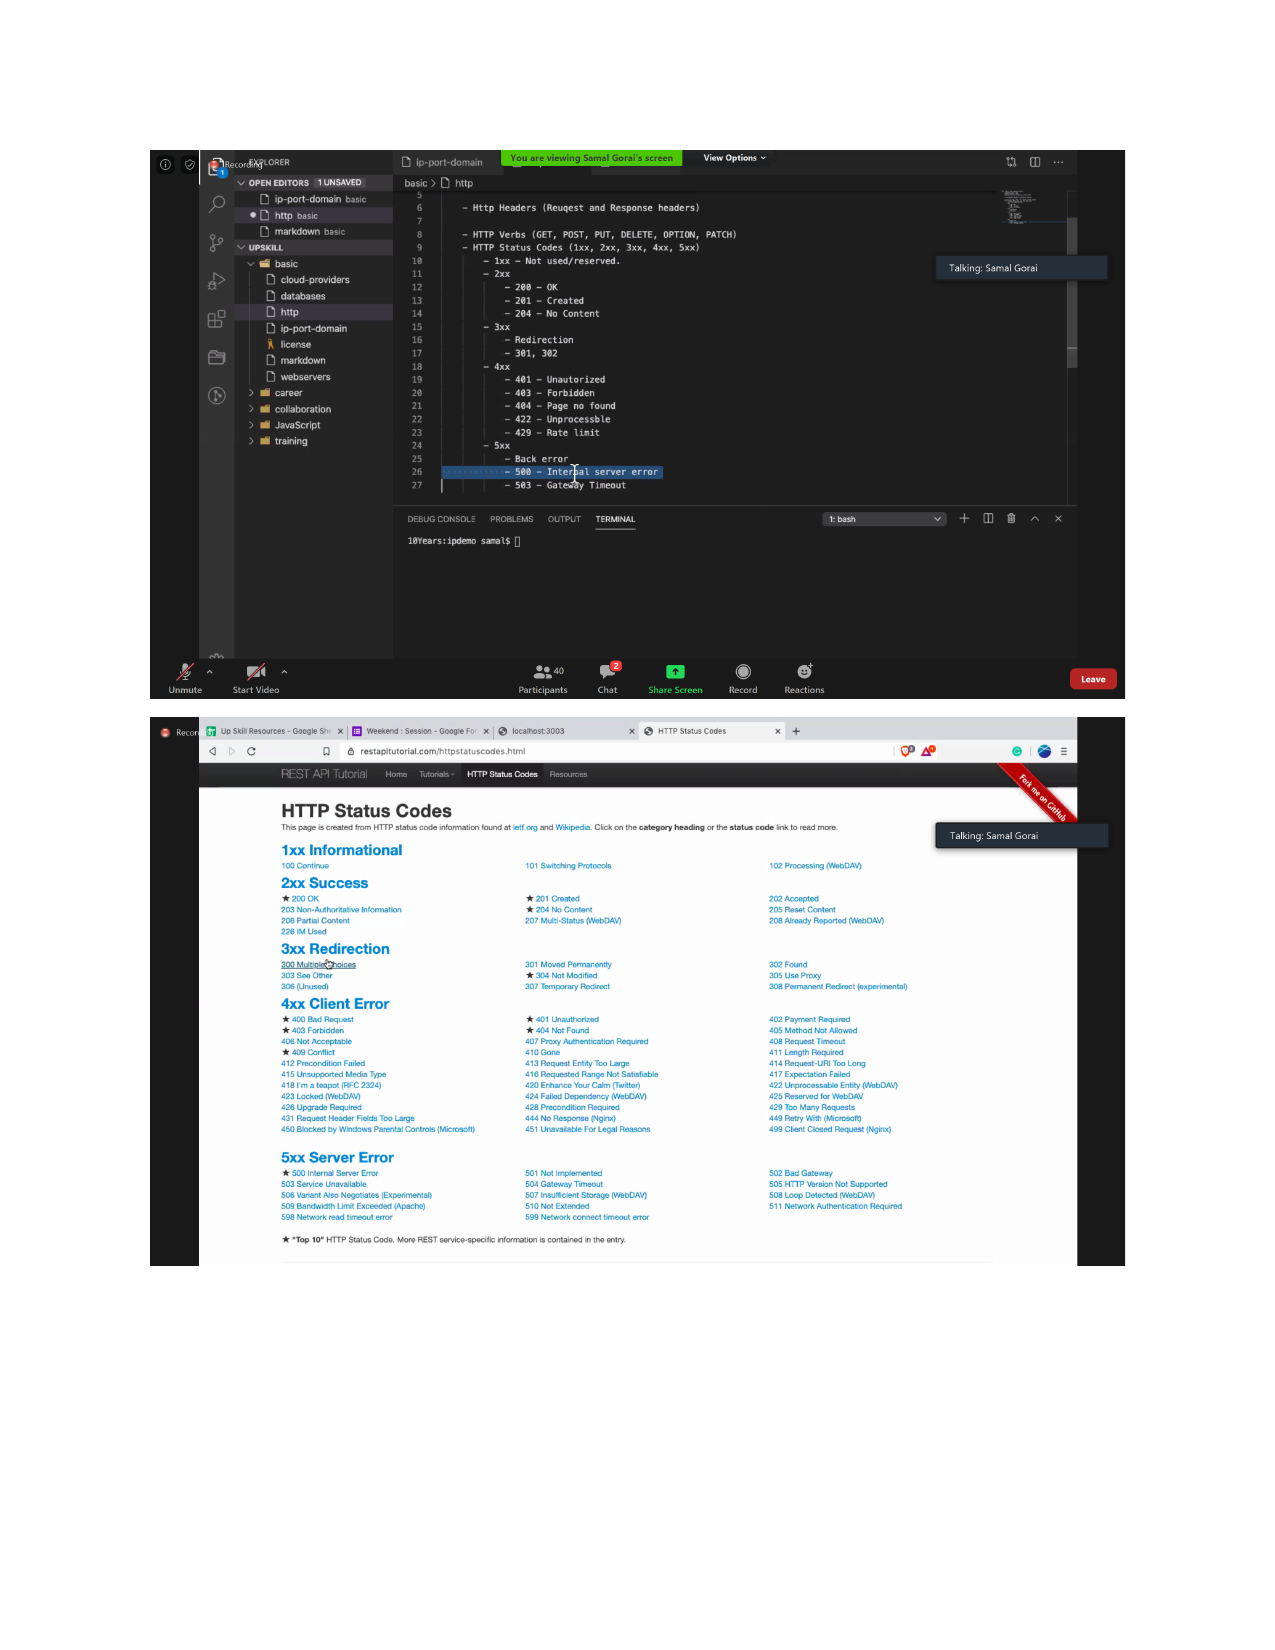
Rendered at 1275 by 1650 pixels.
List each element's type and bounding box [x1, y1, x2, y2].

picture [150, 717, 1125, 1266]
picture [150, 150, 1125, 699]
